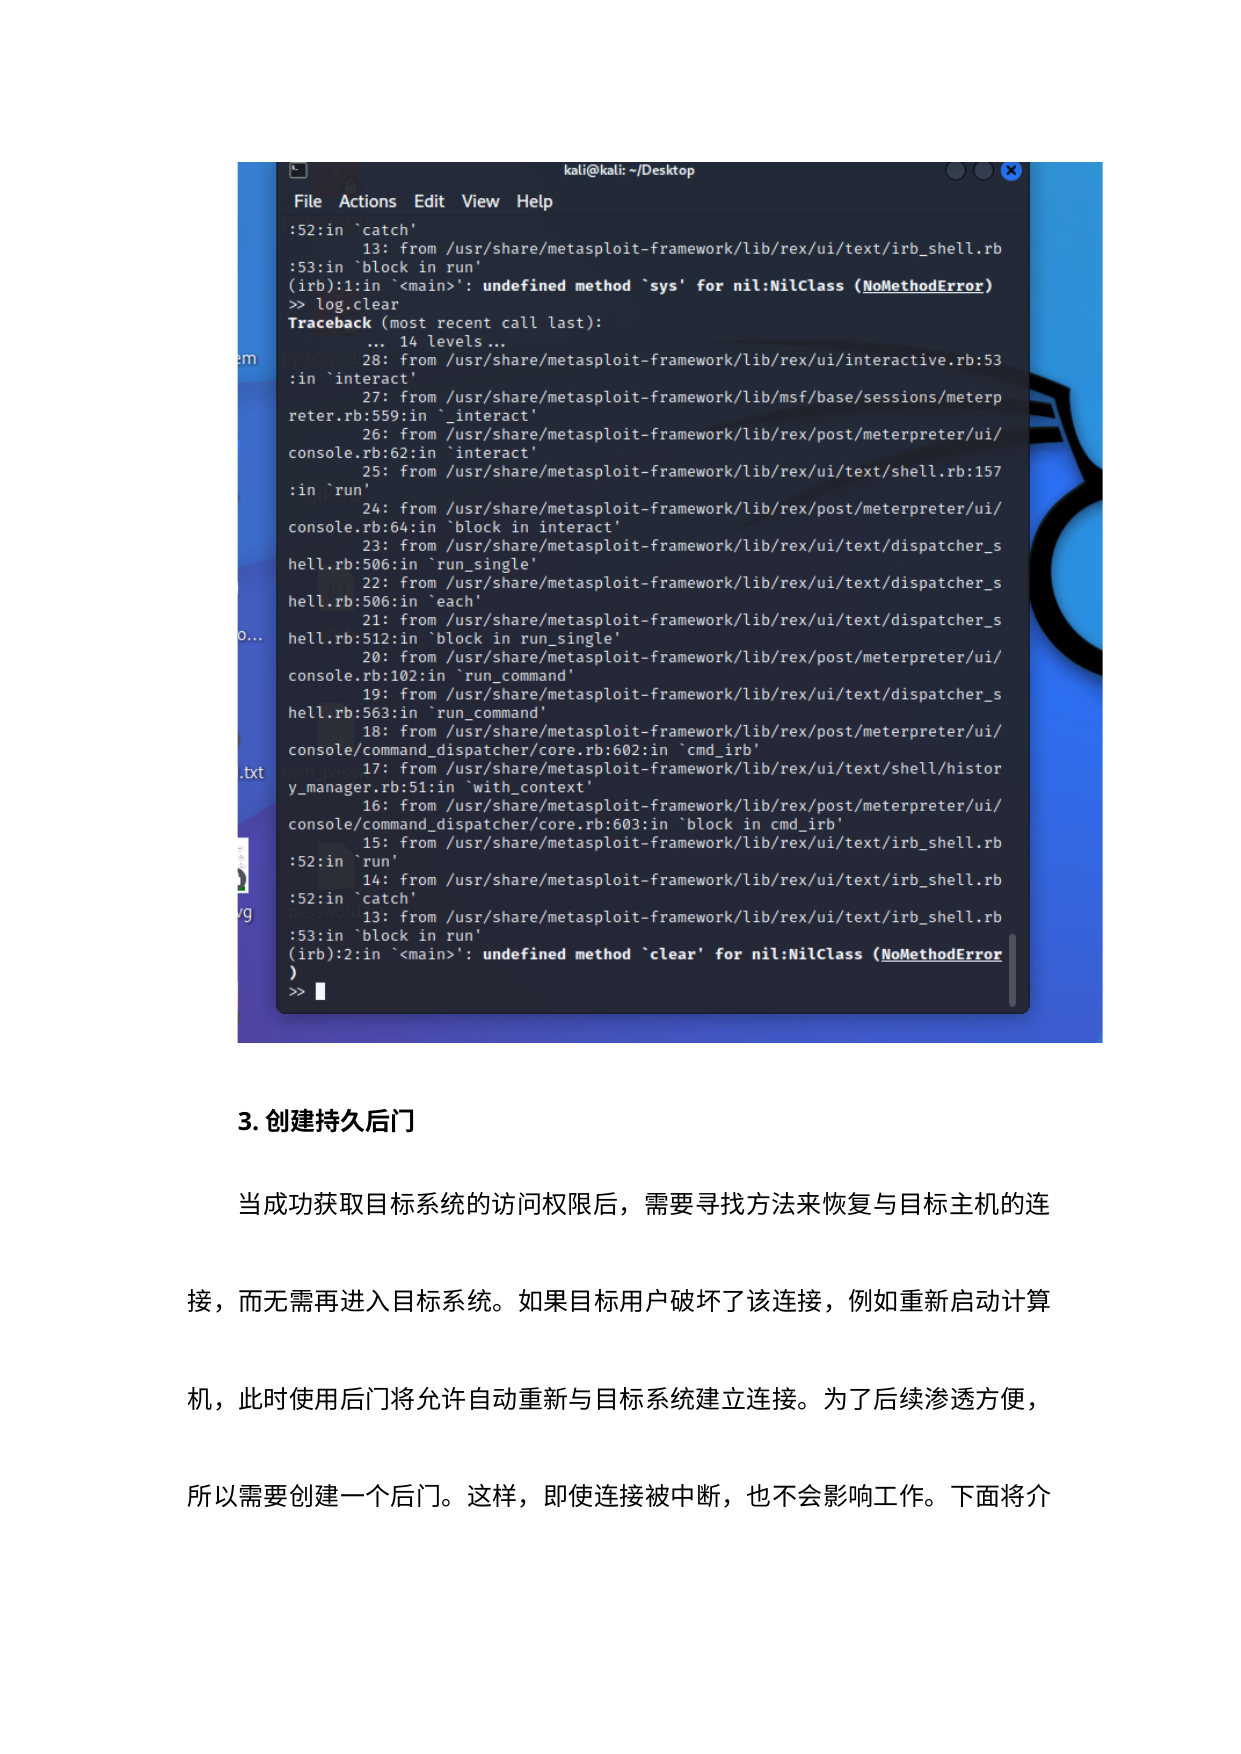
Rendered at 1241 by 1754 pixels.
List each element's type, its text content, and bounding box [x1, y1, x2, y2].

text 3. 创建持久后门 [187, 1087, 1053, 1152]
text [187, 1170, 1053, 1527]
picture [237, 162, 1103, 1043]
